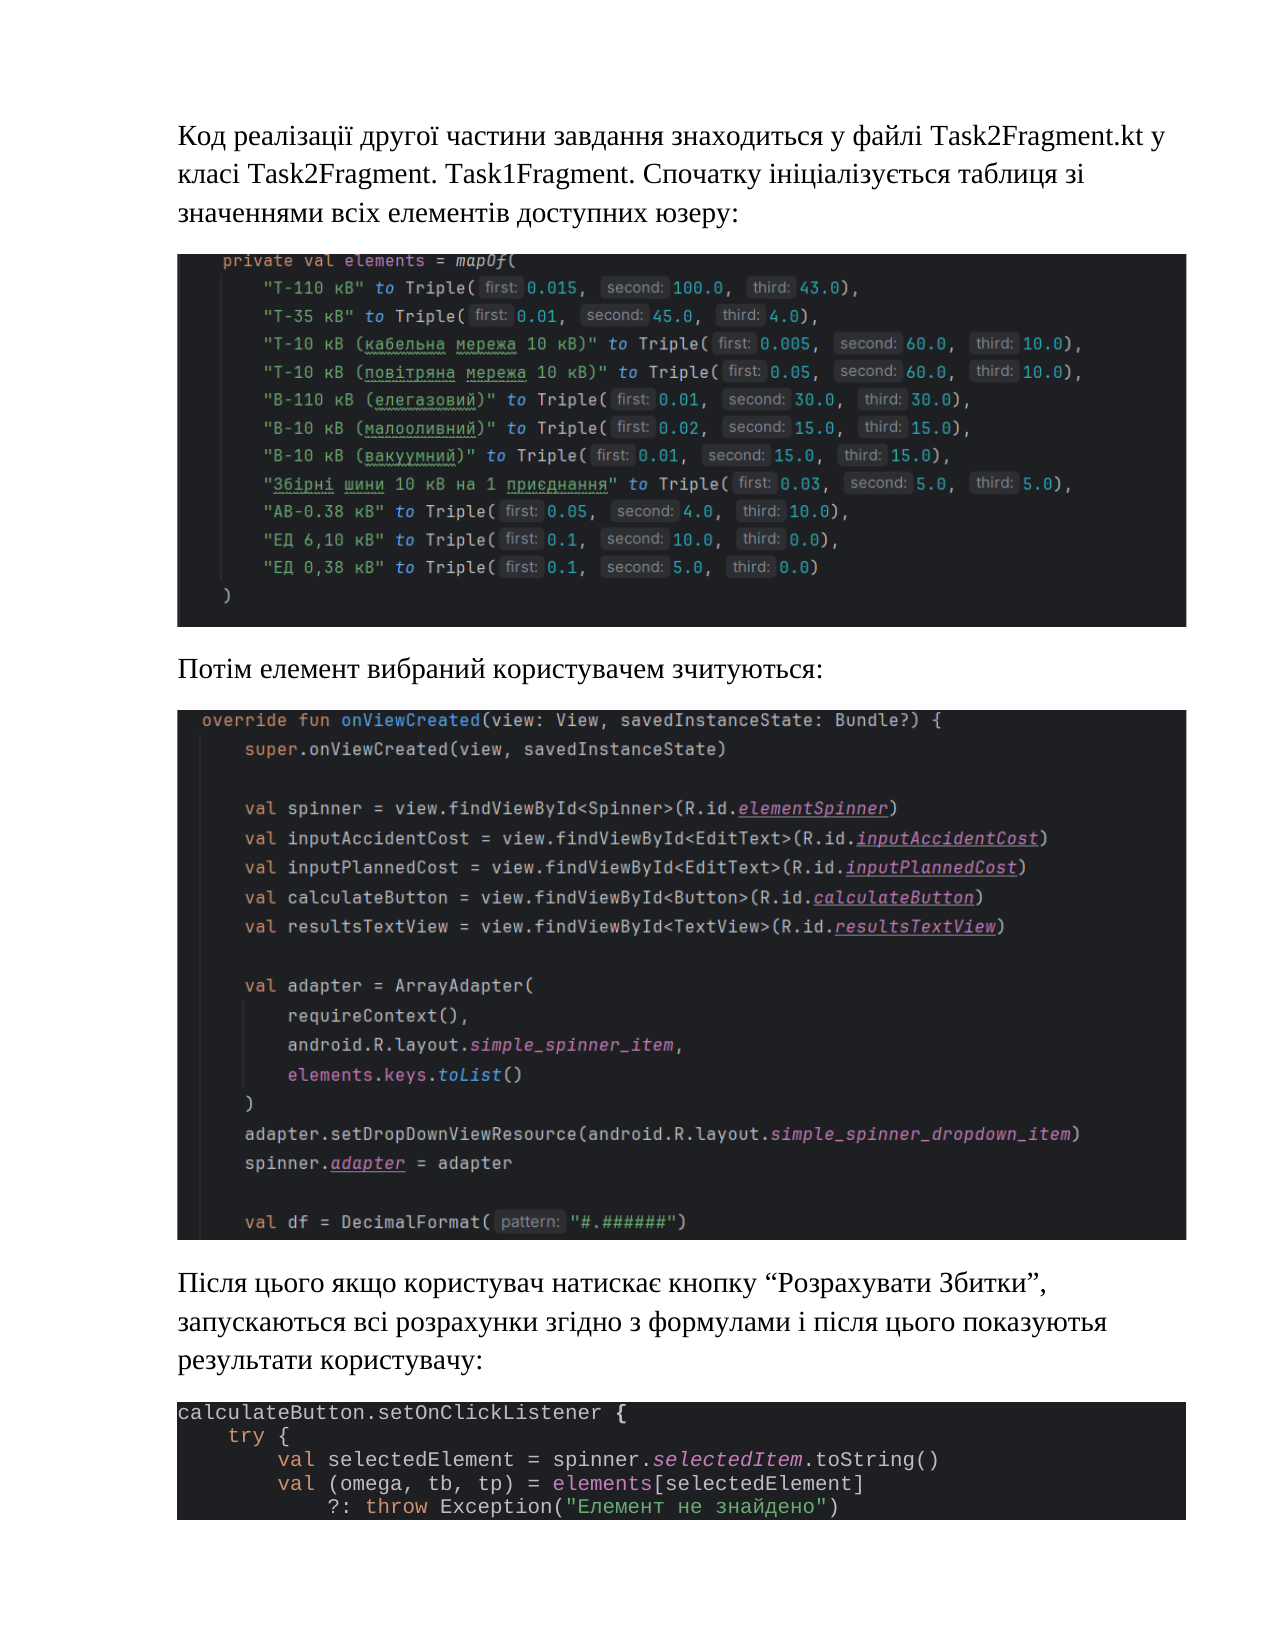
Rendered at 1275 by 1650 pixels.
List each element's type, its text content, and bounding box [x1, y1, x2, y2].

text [177, 1402, 1186, 1520]
text Потім елемент вибраний користувачем зчитуються: [177, 651, 1186, 685]
picture [177, 254, 1187, 627]
text Код реалізації другої частини завдання знаходиться у файлі Task2Fragment.kt у класі Task2Fragment. Task1Fragment. Спочатку ініціалізується таблиця зі значеннями всіх елементів доступних юзеру: [177, 118, 1186, 229]
text Після цього якщо користувач натискає кнопку “Розрахувати Збитки”, запускаються всі розрахунки згідно з формулами і після цього показуютья результати користувачу: [177, 1265, 1186, 1376]
picture [177, 710, 1187, 1240]
